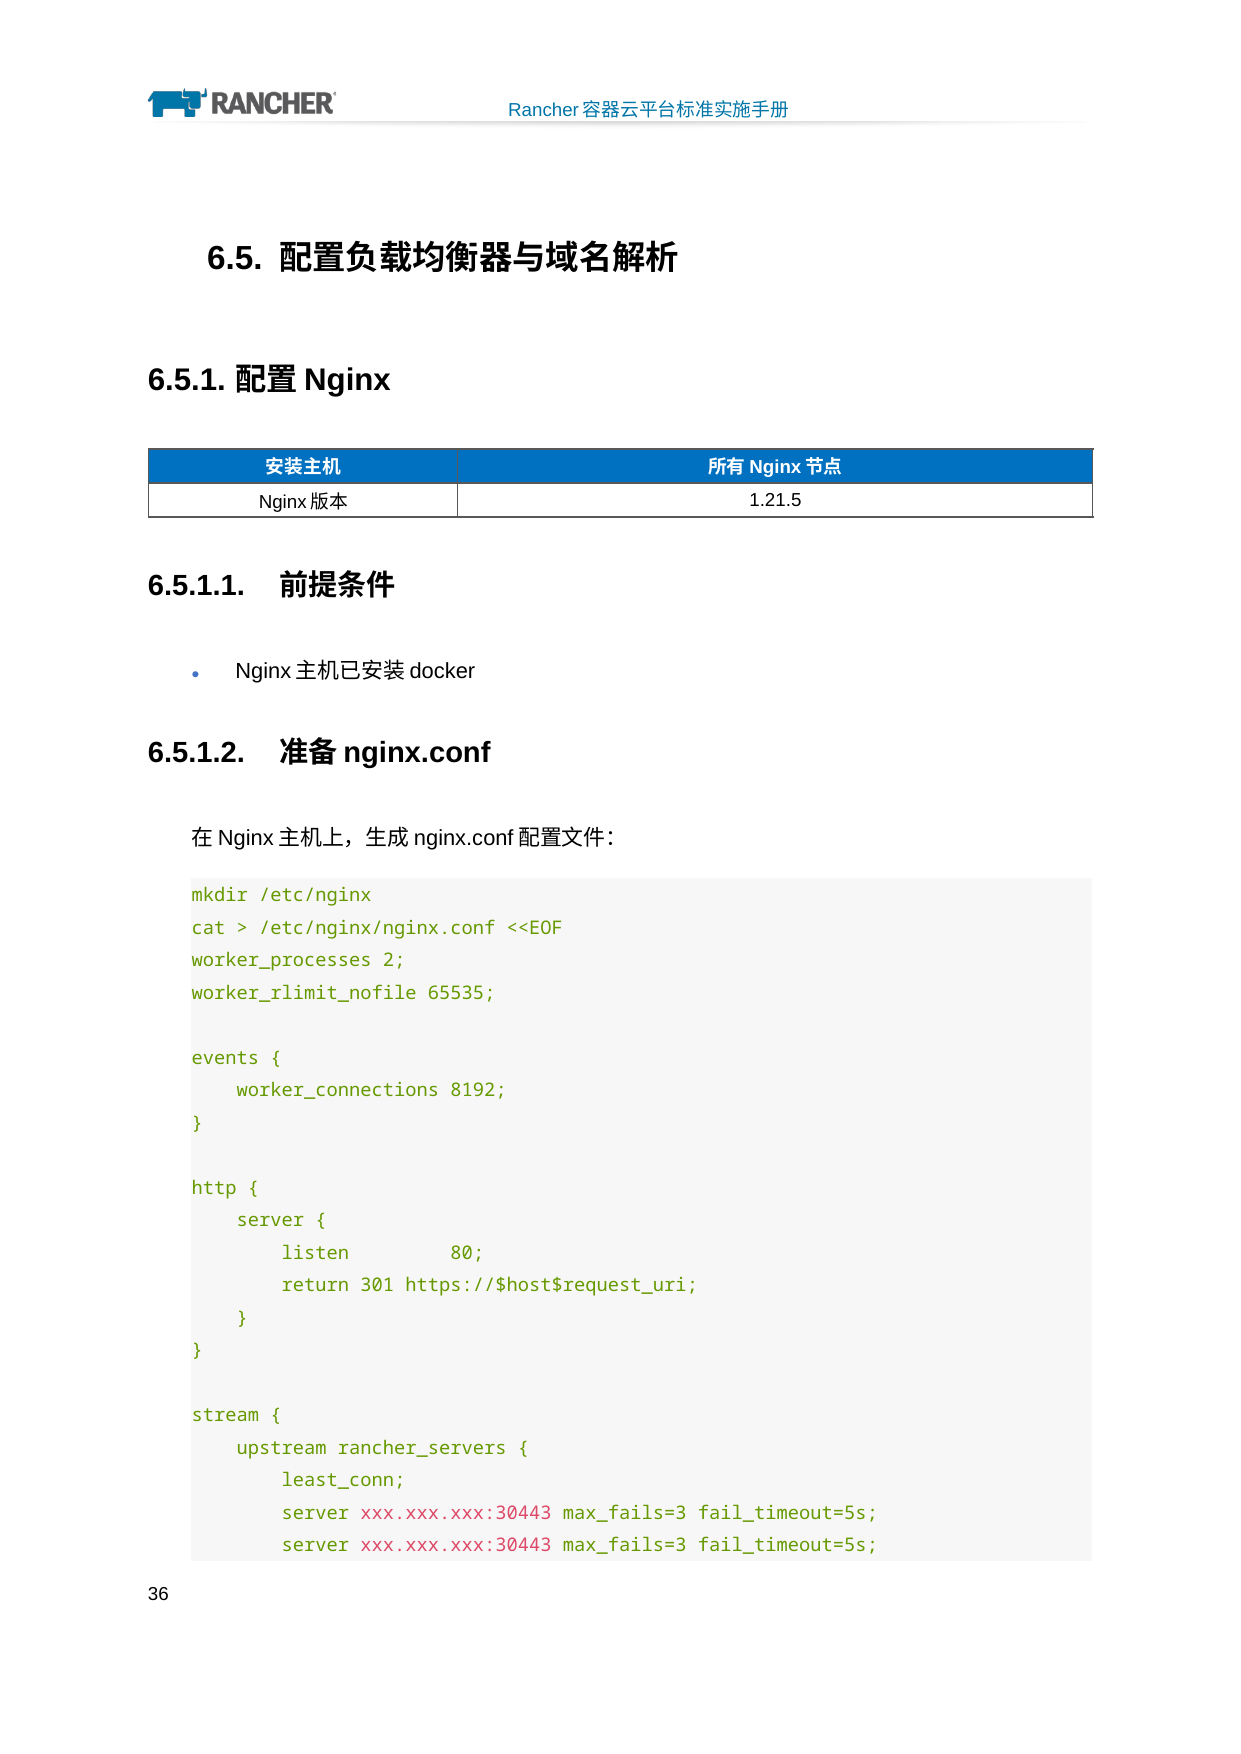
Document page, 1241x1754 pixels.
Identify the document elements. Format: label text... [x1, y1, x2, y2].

text cat > /etc/nginx/nginx.conf <<EOF [191, 911, 1092, 943]
list Nginx主机已安装docker [191, 653, 1092, 685]
picture [196, 88, 337, 117]
subtitle 配置负载均衡器与域名解析 [207, 223, 1092, 288]
subtitle 配置Nginx [148, 344, 1092, 409]
text worker_processes 2; [191, 943, 1092, 976]
text } [191, 1106, 1092, 1138]
picture [147, 121, 1092, 130]
table_cell 1.21.5 [458, 484, 1092, 516]
subtitle 前提条件 [148, 550, 1092, 615]
text events { [191, 1041, 1092, 1073]
text http { [191, 1171, 1092, 1203]
table_header 安装主机 [149, 450, 457, 482]
text upstream rancher_servers { [191, 1431, 1092, 1463]
text worker_connections 8192; [191, 1073, 1092, 1106]
picture [163, 109, 184, 117]
picture [586, 113, 594, 118]
text } [191, 1333, 1092, 1366]
text worker_rlimit_nofile 65535; [191, 976, 1092, 1008]
picture [147, 88, 204, 99]
subtitle 准备nginx.conf [148, 718, 1092, 783]
table_header 所有Nginx节点 [458, 450, 1092, 482]
text } [191, 1301, 1092, 1333]
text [191, 1528, 1092, 1561]
table_cell Nginx版本 [149, 484, 457, 516]
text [191, 1496, 1092, 1528]
text stream { [191, 1398, 1092, 1431]
text mkdir /etc/nginx [191, 878, 1092, 911]
text return 301 https://$host$request_uri; [191, 1268, 1092, 1301]
text listen 80; [191, 1236, 1092, 1268]
text least_conn; [191, 1463, 1092, 1496]
text server { [191, 1203, 1092, 1236]
text 在Nginx主机上，生成nginx.conf配置文件： [148, 820, 1092, 852]
picture [147, 102, 152, 117]
